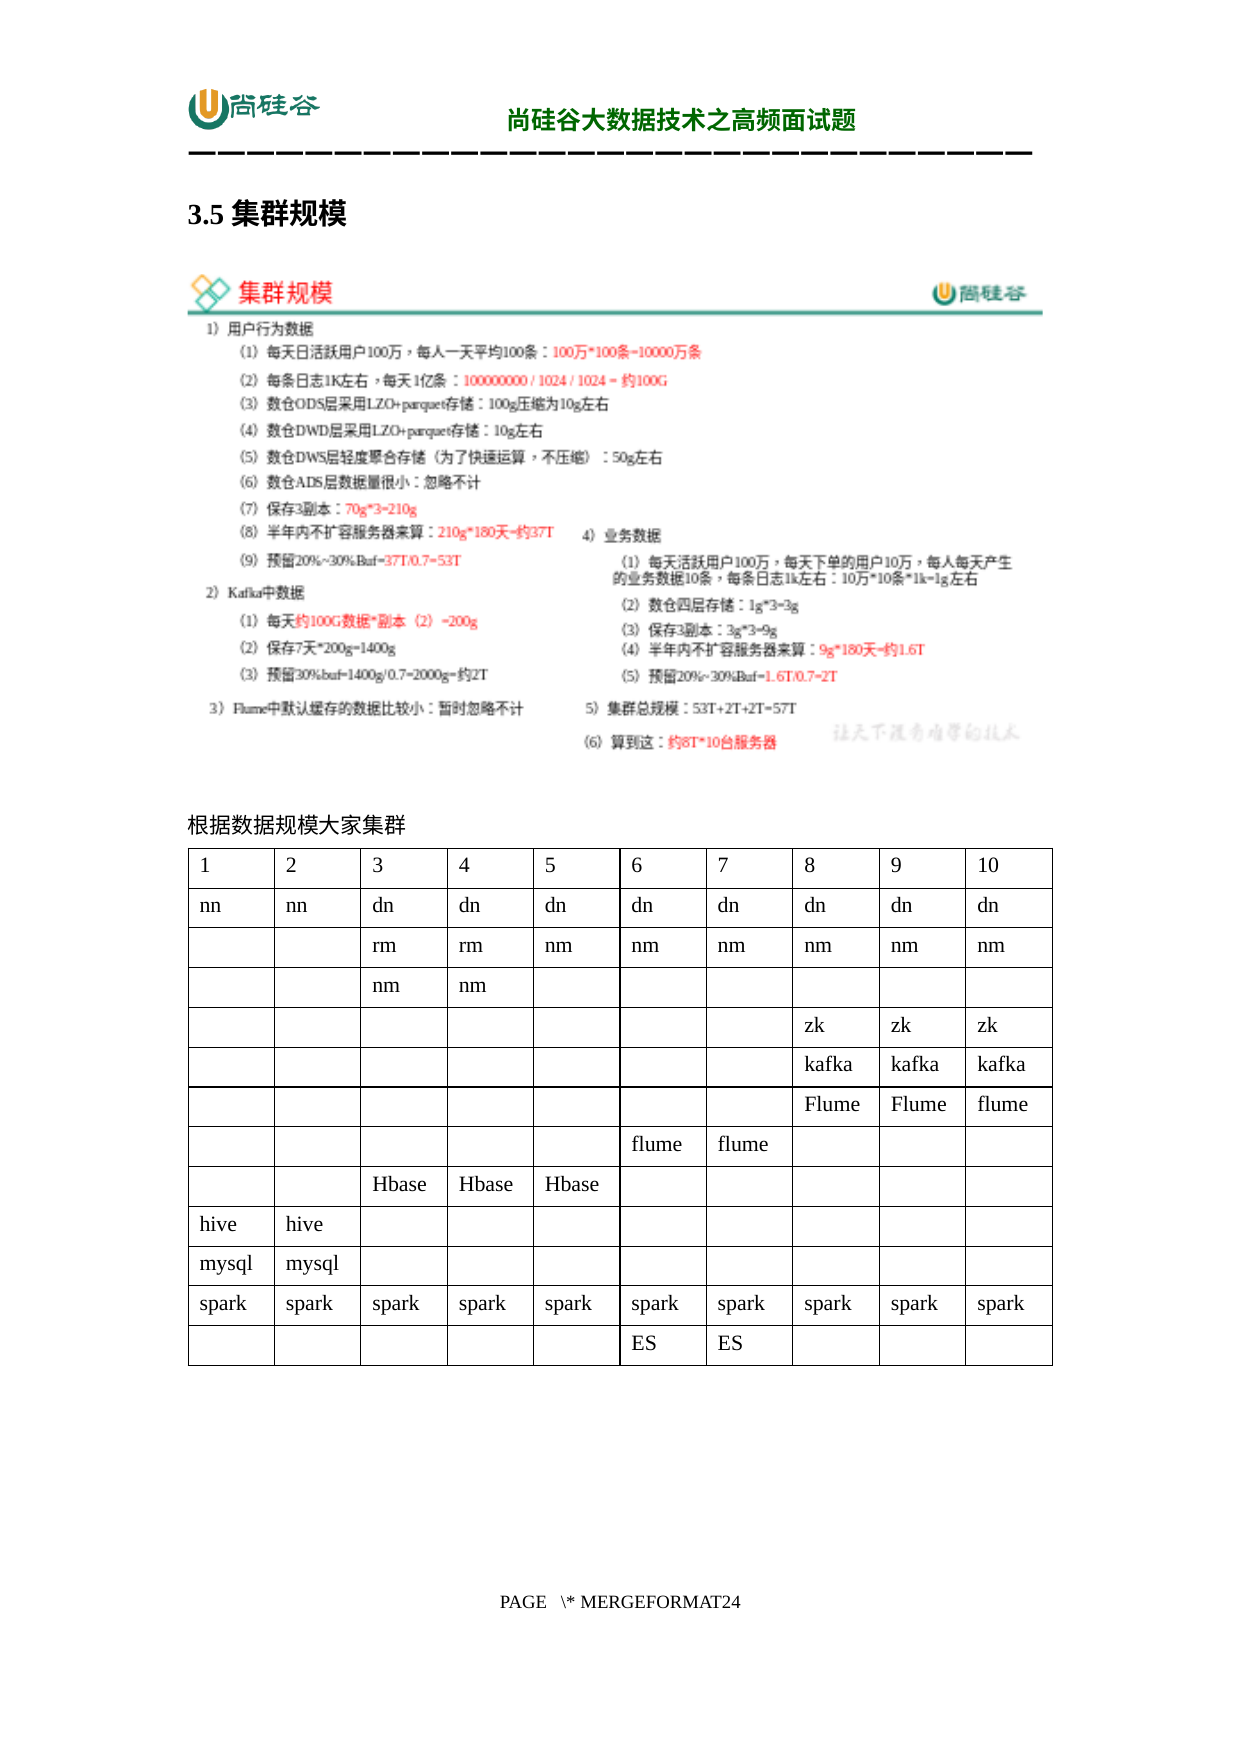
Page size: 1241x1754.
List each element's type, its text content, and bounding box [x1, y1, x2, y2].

subtitle 3.5 集群规模 [187, 179, 1053, 244]
table_cell [189, 1127, 274, 1166]
table_cell [880, 1167, 965, 1206]
table_cell rm [361, 928, 447, 967]
table_cell Hbase [361, 1167, 447, 1206]
table_cell [448, 1207, 533, 1246]
table_cell hive [189, 1207, 274, 1246]
table_cell [189, 1326, 274, 1365]
table_cell [534, 1326, 619, 1365]
table_cell mysql [189, 1247, 274, 1285]
table_cell kafka [880, 1048, 965, 1086]
table_cell nm [793, 928, 879, 967]
table_cell [448, 1088, 533, 1126]
table_header 8 [793, 849, 879, 887]
table_cell spark [189, 1286, 274, 1325]
table_cell [707, 1167, 792, 1206]
table_cell [966, 1167, 1052, 1206]
table_cell [361, 1048, 447, 1086]
table_cell [621, 1167, 706, 1206]
table_cell [361, 1088, 447, 1126]
table_cell zk [966, 1008, 1052, 1047]
table_header 7 [707, 849, 792, 887]
table_cell dn [448, 889, 533, 927]
table_header 10 [966, 849, 1052, 887]
table_cell [448, 1247, 533, 1285]
table_cell [621, 1247, 706, 1285]
table_cell [793, 1207, 879, 1246]
table_cell [534, 968, 619, 1007]
table_cell [880, 1207, 965, 1246]
table_cell nm [707, 928, 792, 967]
table_cell [361, 1127, 447, 1166]
table_cell spark [448, 1286, 533, 1325]
table_cell spark [621, 1286, 706, 1325]
table_cell flume [621, 1127, 706, 1166]
table_cell [534, 1247, 619, 1285]
table_cell [275, 1088, 360, 1126]
table_cell zk [793, 1008, 879, 1047]
table_cell [448, 1008, 533, 1047]
table_cell flume [966, 1088, 1052, 1126]
table_cell [621, 1008, 706, 1047]
table_cell dn [361, 889, 447, 927]
table_cell [448, 1048, 533, 1086]
table_cell kafka [966, 1048, 1052, 1086]
table_cell kafka [793, 1048, 879, 1086]
table_cell nm [966, 928, 1052, 967]
text 根据数据规模大家集群 [187, 807, 1053, 840]
table_cell [275, 1167, 360, 1206]
table_cell [793, 1167, 879, 1206]
table_cell [534, 1048, 619, 1086]
table_cell [189, 1048, 274, 1086]
table_cell [534, 1207, 619, 1246]
table_cell [707, 1088, 792, 1126]
table_cell [621, 968, 706, 1007]
table_cell dn [621, 889, 706, 927]
table_header 2 [275, 849, 360, 887]
table_cell [707, 1247, 792, 1285]
table_cell [621, 1048, 706, 1086]
table_header 9 [880, 849, 965, 887]
table_cell nn [275, 889, 360, 927]
table_cell Flume [880, 1088, 965, 1126]
table_cell nn [189, 889, 274, 927]
table_cell [707, 1008, 792, 1047]
table_cell spark [793, 1286, 879, 1325]
table_cell spark [275, 1286, 360, 1325]
table_cell [189, 928, 274, 967]
table_cell spark [966, 1286, 1052, 1325]
table_header 5 [534, 849, 619, 887]
table_cell Hbase [534, 1167, 619, 1206]
table_cell zk [880, 1008, 965, 1047]
table_cell [189, 1088, 274, 1126]
table_cell [966, 1247, 1052, 1285]
table_cell [361, 1207, 447, 1246]
table_header 4 [448, 849, 533, 887]
table_cell [966, 1207, 1052, 1246]
table_cell mysql [275, 1247, 360, 1285]
table_cell [189, 1167, 274, 1206]
table_cell [793, 1247, 879, 1285]
table_cell [275, 1127, 360, 1166]
table_cell [793, 1326, 879, 1365]
table_cell nm [361, 968, 447, 1007]
table_cell dn [707, 889, 792, 927]
table_header 3 [361, 849, 447, 887]
table_cell [880, 1326, 965, 1365]
table_cell [793, 968, 879, 1007]
table_cell [621, 1207, 706, 1246]
table_cell [534, 1008, 619, 1047]
table_cell [793, 1127, 879, 1166]
table_cell [534, 1127, 619, 1166]
table_cell dn [880, 889, 965, 927]
table_cell [275, 928, 360, 967]
table_cell spark [361, 1286, 447, 1325]
table_cell ES [621, 1326, 706, 1365]
table_cell [880, 1247, 965, 1285]
table_cell [189, 1008, 274, 1047]
table_cell dn [534, 889, 619, 927]
table_cell nm [621, 928, 706, 967]
table_cell rm [448, 928, 533, 967]
table_cell [621, 1088, 706, 1126]
table_cell hive [275, 1207, 360, 1246]
table_cell dn [793, 889, 879, 927]
table_cell [448, 1326, 533, 1365]
table_cell ES [707, 1326, 792, 1365]
table_cell Flume [793, 1088, 879, 1126]
table_header 1 [189, 849, 274, 887]
table_cell nm [534, 928, 619, 967]
table_cell [275, 1008, 360, 1047]
table_cell nm [448, 968, 533, 1007]
table_cell [275, 1326, 360, 1365]
table_cell [880, 968, 965, 1007]
table_cell spark [534, 1286, 619, 1325]
table_cell [966, 1326, 1052, 1365]
table_cell spark [707, 1286, 792, 1325]
table_cell [189, 968, 274, 1007]
table_cell [966, 968, 1052, 1007]
table_cell [275, 1048, 360, 1086]
table_cell nm [880, 928, 965, 967]
table_cell [361, 1247, 447, 1285]
table_cell [275, 968, 360, 1007]
table_cell [707, 968, 792, 1007]
table_cell flume [707, 1127, 792, 1166]
table_cell [448, 1127, 533, 1166]
table_cell [966, 1127, 1052, 1166]
table_cell spark [880, 1286, 965, 1325]
table_cell [880, 1127, 965, 1166]
table_cell [534, 1088, 619, 1126]
table_cell [361, 1008, 447, 1047]
table_header 6 [621, 849, 706, 887]
table_cell [707, 1207, 792, 1246]
table_cell [707, 1048, 792, 1086]
table_cell Hbase [448, 1167, 533, 1206]
table_cell dn [966, 889, 1052, 927]
table_cell [361, 1326, 447, 1365]
